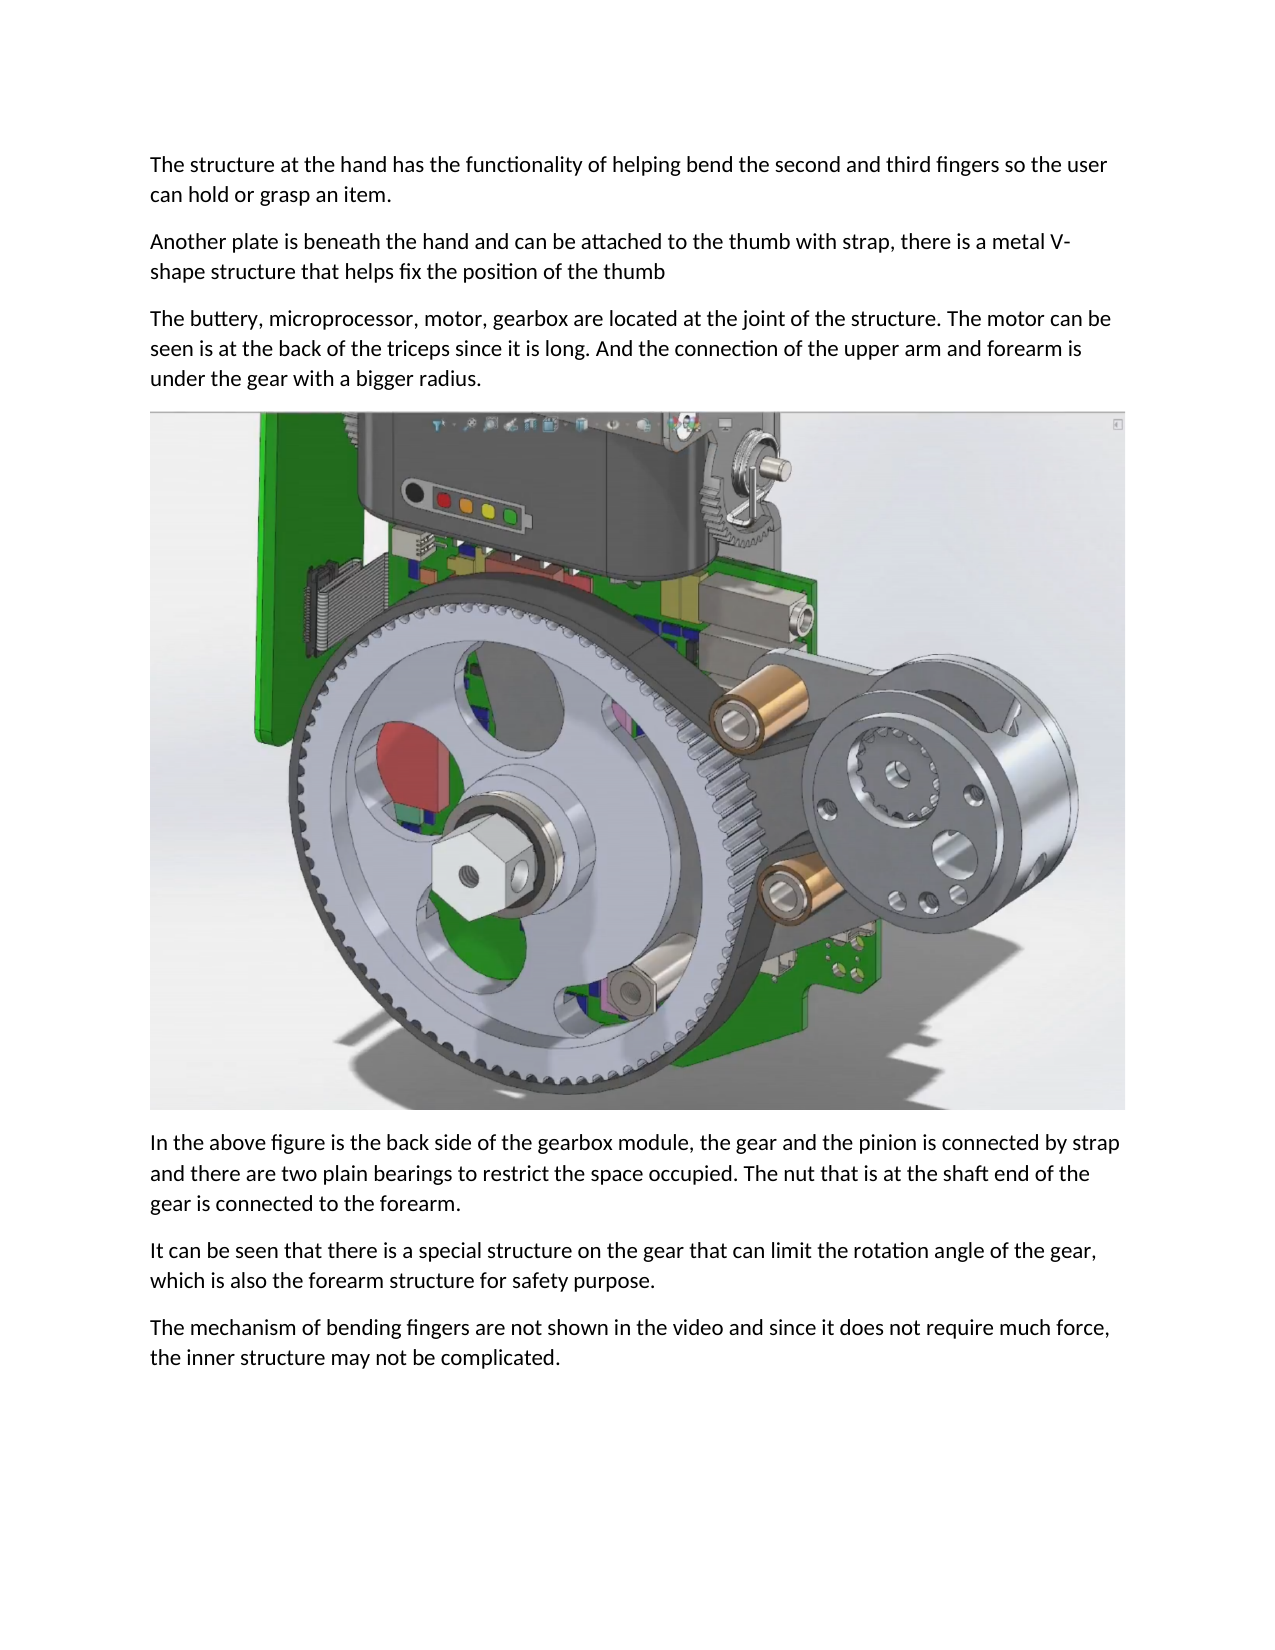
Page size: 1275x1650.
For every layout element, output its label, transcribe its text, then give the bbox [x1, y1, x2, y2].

text The structure at the hand has the functionality of helping bend the second and third fingers so the user can hold or grasp an item. [150, 150, 1125, 208]
text It can be seen that there is a special structure on the gear that can limit the rotation angle of the gear, which is also the forearm structure for safety purpose. [150, 1236, 1125, 1294]
text In the above figure is the back side of the gearbox module, the gear and the pinion is connected by strap and there are two plain bearings to restrict the space occupied. The nut that is at the shaft end of the gear is connected to the forearm. [150, 1128, 1125, 1217]
picture [150, 411, 1125, 1110]
text The mechanism of bending fingers are not shown in the video and since it does not require much force, the inner structure may not be complicated. [150, 1313, 1125, 1371]
text The buttery, microprocessor, motor, gearbox are located at the joint of the structure. The motor can be seen is at the back of the triceps since it is long. And the connection of the upper arm and forearm is under the gear with a bigger radius. [150, 304, 1125, 393]
text Another plate is beneath the hand and can be attached to the thumb with strap, there is a metal V-shape structure that helps fix the position of the thumb [150, 227, 1125, 285]
